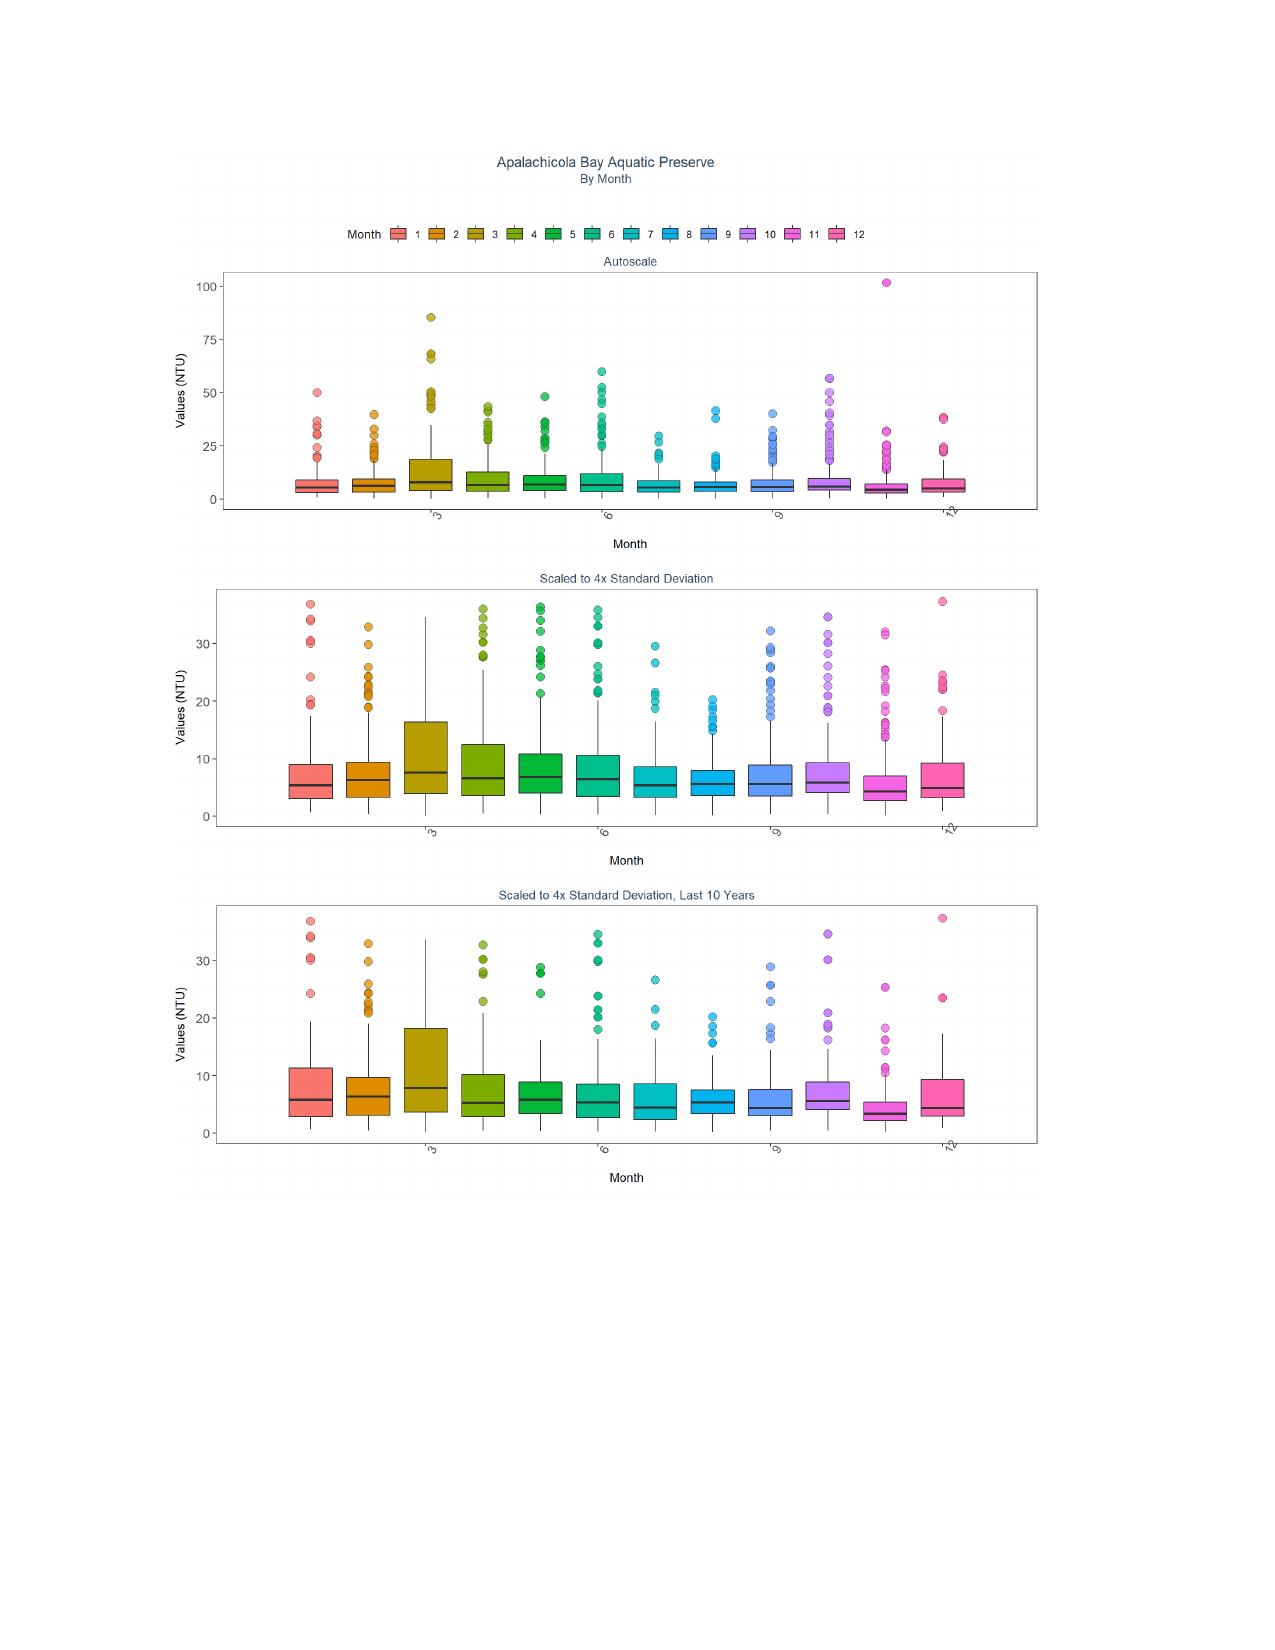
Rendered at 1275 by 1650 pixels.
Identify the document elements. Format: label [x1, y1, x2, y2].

picture [168, 150, 1044, 1200]
